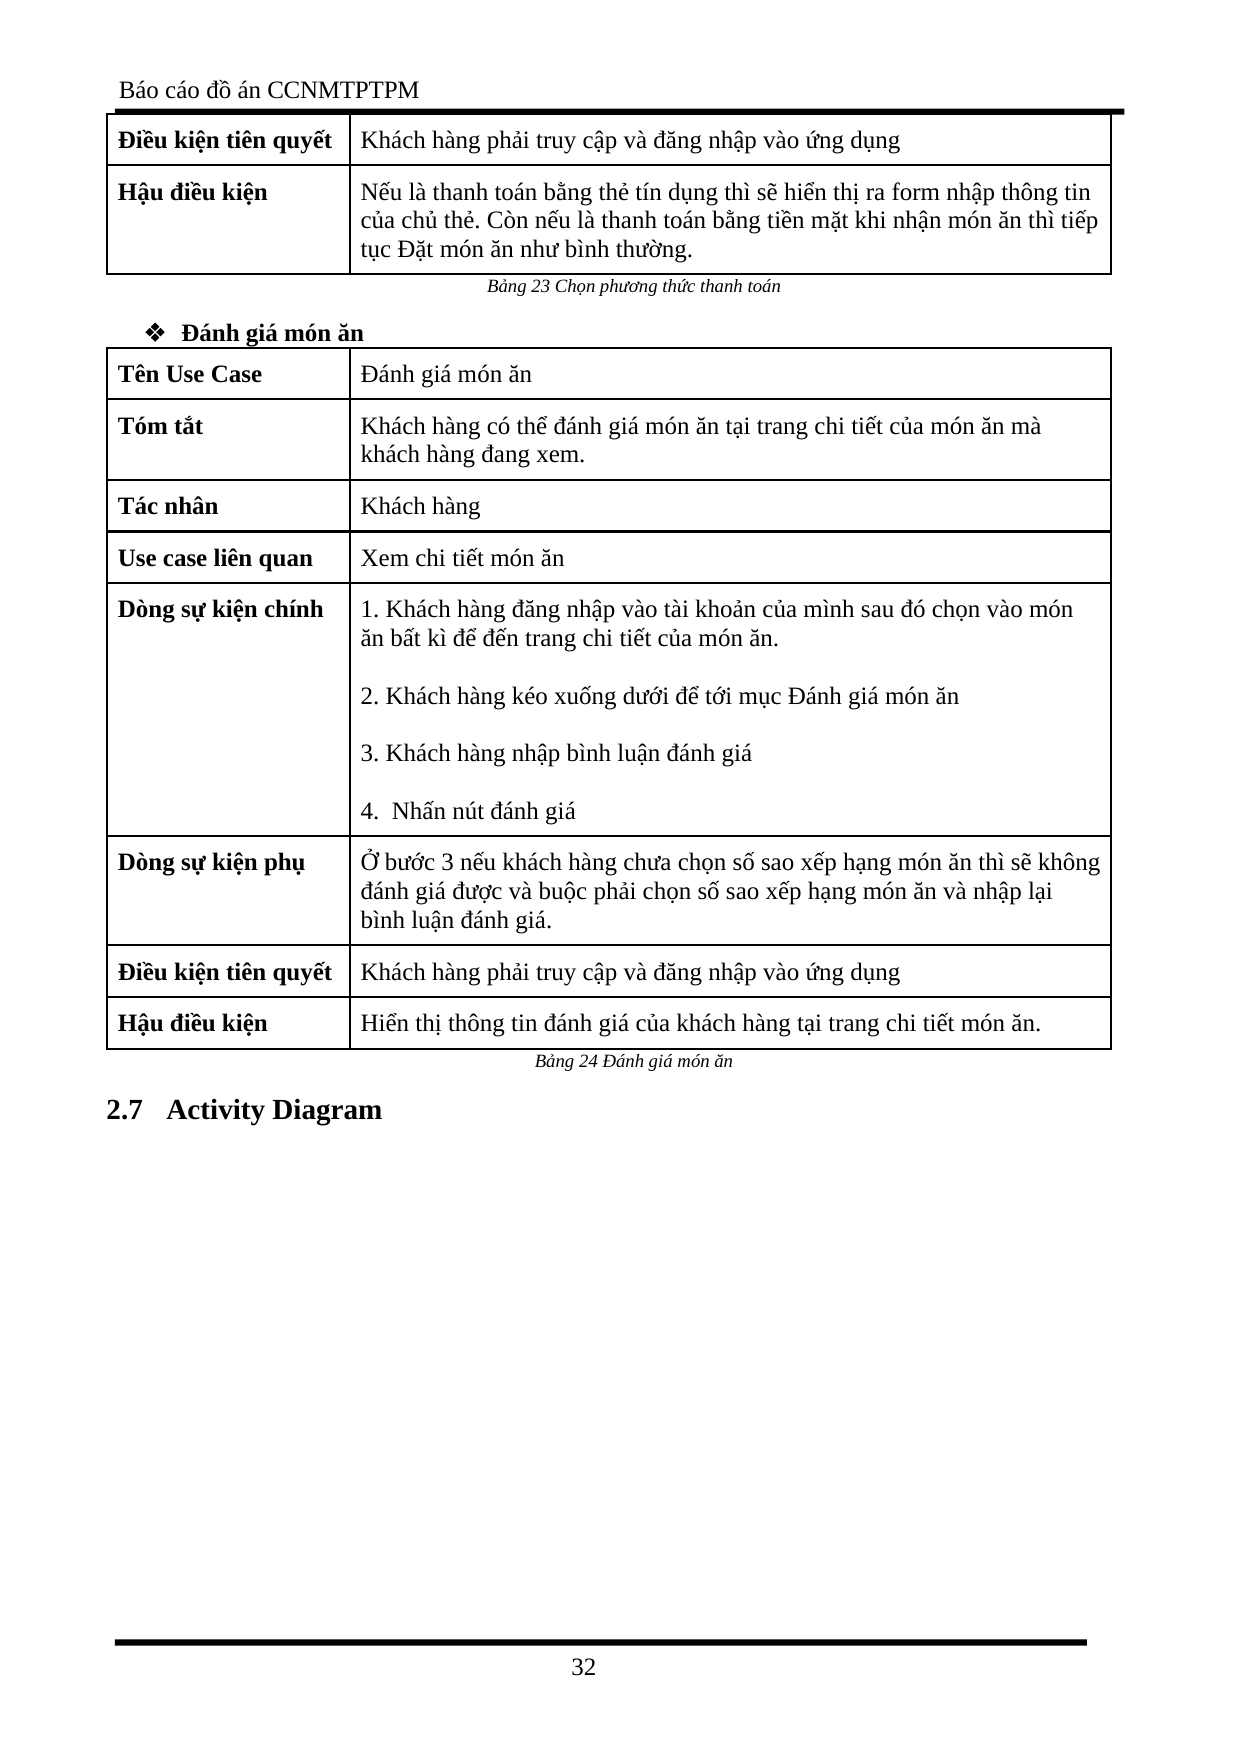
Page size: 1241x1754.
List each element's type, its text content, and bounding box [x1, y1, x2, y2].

text Bảng 24 Đánh giá món ăn [106, 1049, 1163, 1071]
table_cell Điều kiện tiên quyết [108, 946, 349, 996]
table_cell Điều kiện tiên quyết [108, 115, 349, 164]
table_cell Use case liên quan [108, 533, 349, 582]
table_cell Xem chi tiết món ăn [351, 533, 1110, 582]
table_cell Khách hàng phải truy cập và đăng nhập vào ứng dụng [351, 946, 1110, 996]
table_cell Khách hàng phải truy cập và đăng nhập vào ứng dụng [351, 115, 1110, 164]
subtitle Activity Diagram [106, 1092, 1163, 1125]
table_cell Tóm tắt [108, 400, 349, 479]
table_cell Ở bước 3 nếu khách hàng chưa chọn số sao xếp hạng món ăn thì sẽ không đánh giá được và buộc phải chọn số sao xếp hạng món ăn và nhập lại bình luận đánh giá. [351, 837, 1110, 944]
table_cell Hiển thị thông tin đánh giá của khách hàng tại trang chi tiết món ăn. [351, 998, 1110, 1047]
table_cell Hậu điều kiện [108, 166, 349, 273]
table_cell Nếu là thanh toán bằng thẻ tín dụng thì sẽ hiển thị ra form nhập thông tin của chủ thẻ. Còn nếu là thanh toán bằng tiền mặt khi nhận món ăn thì tiếp tục Đặt món ăn như bình thường. [351, 166, 1110, 273]
table_cell Dòng sự kiện phụ [108, 837, 349, 944]
text Bảng 23 Chọn phương thức thanh toán [106, 275, 1163, 297]
table_cell Tác nhân [108, 481, 349, 530]
table_header Tên Use Case [108, 349, 349, 398]
table_cell Hậu điều kiện [108, 998, 349, 1047]
table_cell Khách hàng [351, 481, 1110, 530]
table_cell Khách hàng có thể đánh giá món ăn tại trang chi tiết của món ăn mà khách hàng đang xem. [351, 400, 1110, 479]
table_cell Dòng sự kiện chính [108, 584, 349, 835]
table_cell 1. Khách hàng đăng nhập vào tài khoản của mình sau đó chọn vào món ăn bất kì để đến trang chi tiết của món ăn. 2. Khách hàng kéo xuống dưới để tới mục Đánh giá món ăn 3. Khách hàng nhập bình luận đánh giá 4. Nhấn nút đánh giá [351, 584, 1110, 835]
list Đánh giá món ăn [144, 318, 1163, 347]
table_header Đánh giá món ăn [351, 349, 1110, 398]
